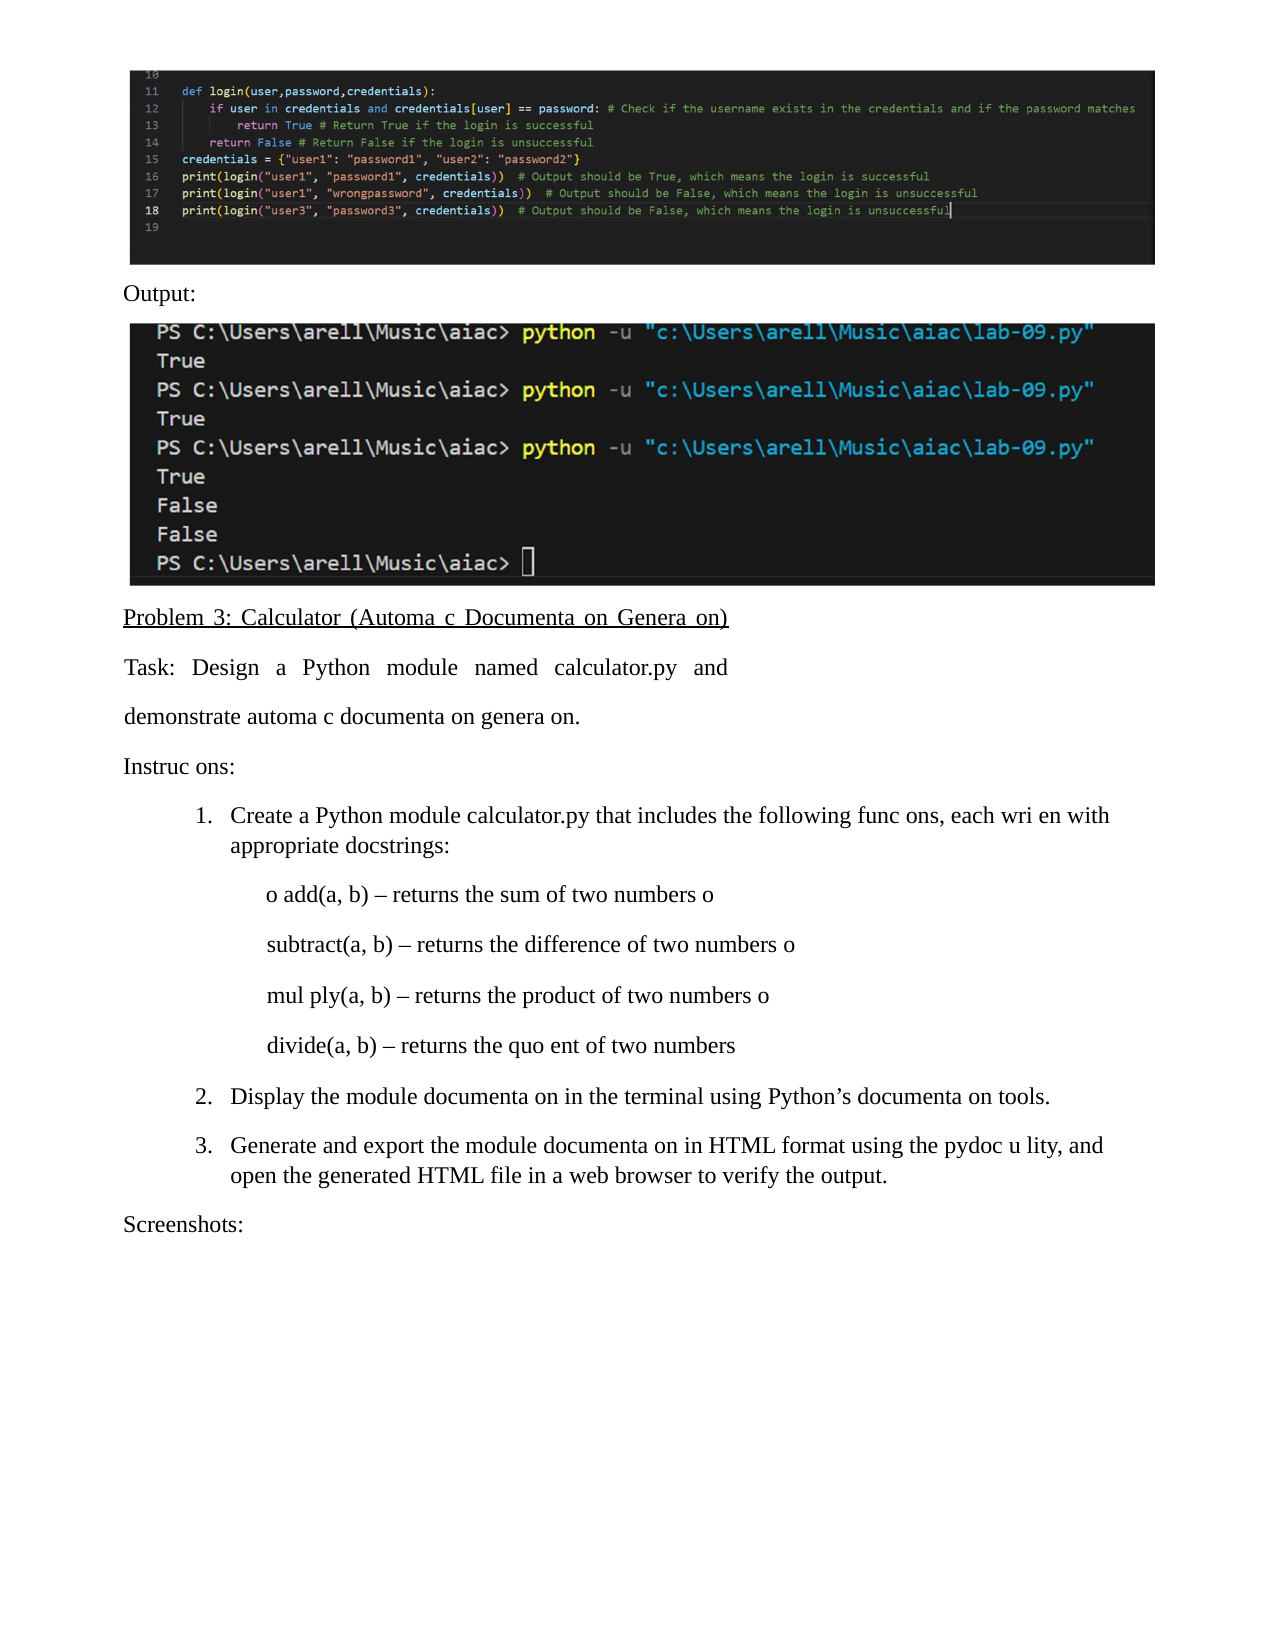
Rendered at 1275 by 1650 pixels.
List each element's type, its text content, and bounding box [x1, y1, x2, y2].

picture [129, 70, 1155, 265]
text Problem 3: Calculator (Automa c Documenta on Genera on) Task: Design a Python module named calculator.py and demonstrate automa c documenta on genera on. [123, 603, 729, 626]
list Create a Python module calculator.py that includes the following func ons, each wri en with appropriate docstrings: [195, 801, 1141, 859]
text Screenshots: [123, 1210, 1141, 1238]
text Output: [123, 279, 1141, 307]
list Generate and export the module documenta on in HTML format using the pydoc u lity, and open the generated HTML file in a web browser to verify the output. [195, 1131, 1141, 1189]
picture [129, 323, 1155, 586]
text Problem 3: Calculator (Automa c Documenta on Genera on) Task: Design a Python module named calculator.py and demonstrate automa c documenta on genera on. [123, 628, 729, 730]
text o add(a, b) – returns the sum of two numbers o subtract(a, b) – returns the difference of two numbers o mul ply(a, b) – returns the product of two numbers o divide(a, b) – returns the quo ent of two numbers [266, 880, 798, 1059]
list Display the module documenta on in the terminal using Python’s documenta on tools. [195, 1082, 1141, 1110]
text Instruc ons: [123, 752, 1141, 780]
